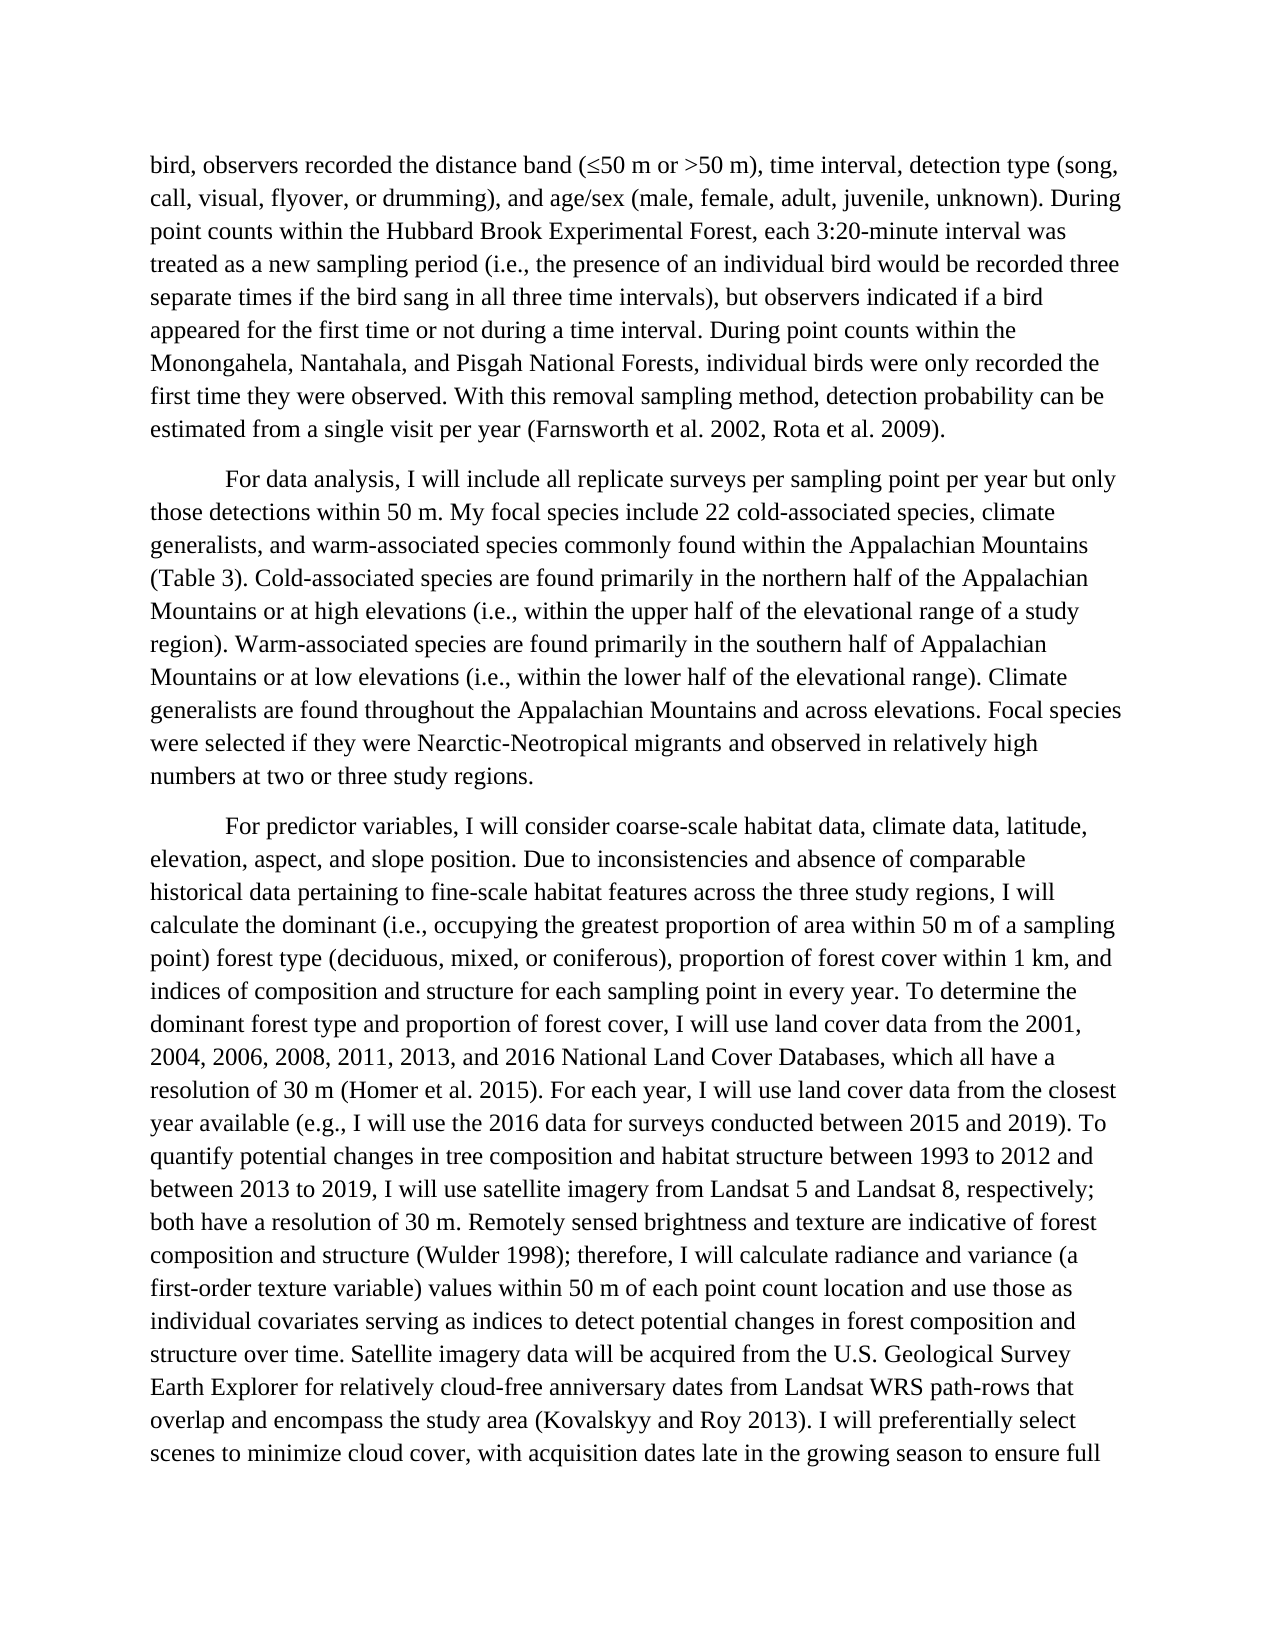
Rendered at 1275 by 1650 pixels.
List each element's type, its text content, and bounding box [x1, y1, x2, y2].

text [150, 150, 1125, 443]
text For data analysis, I will include all replicate surveys per sampling point per year but only those detections within 50 m. My focal species include 22 cold-associated species, climate generalists, and warm-associated species commonly found within the Appalachian Mountains (Table 3). Cold-associated species are found primarily in the northern half of the Appalachian Mountains or at high elevations (i.e., within the upper half of the elevational range of a study region). Warm-associated species are found primarily in the southern half of Appalachian Mountains or at low elevations (i.e., within the lower half of the elevational range). Climate generalists are found throughout the Appalachian Mountains and across elevations. Focal species were selected if they were Nearctic-Neotropical migrants and observed in relatively high numbers at two or three study regions. [150, 464, 1125, 790]
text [150, 811, 1125, 1467]
